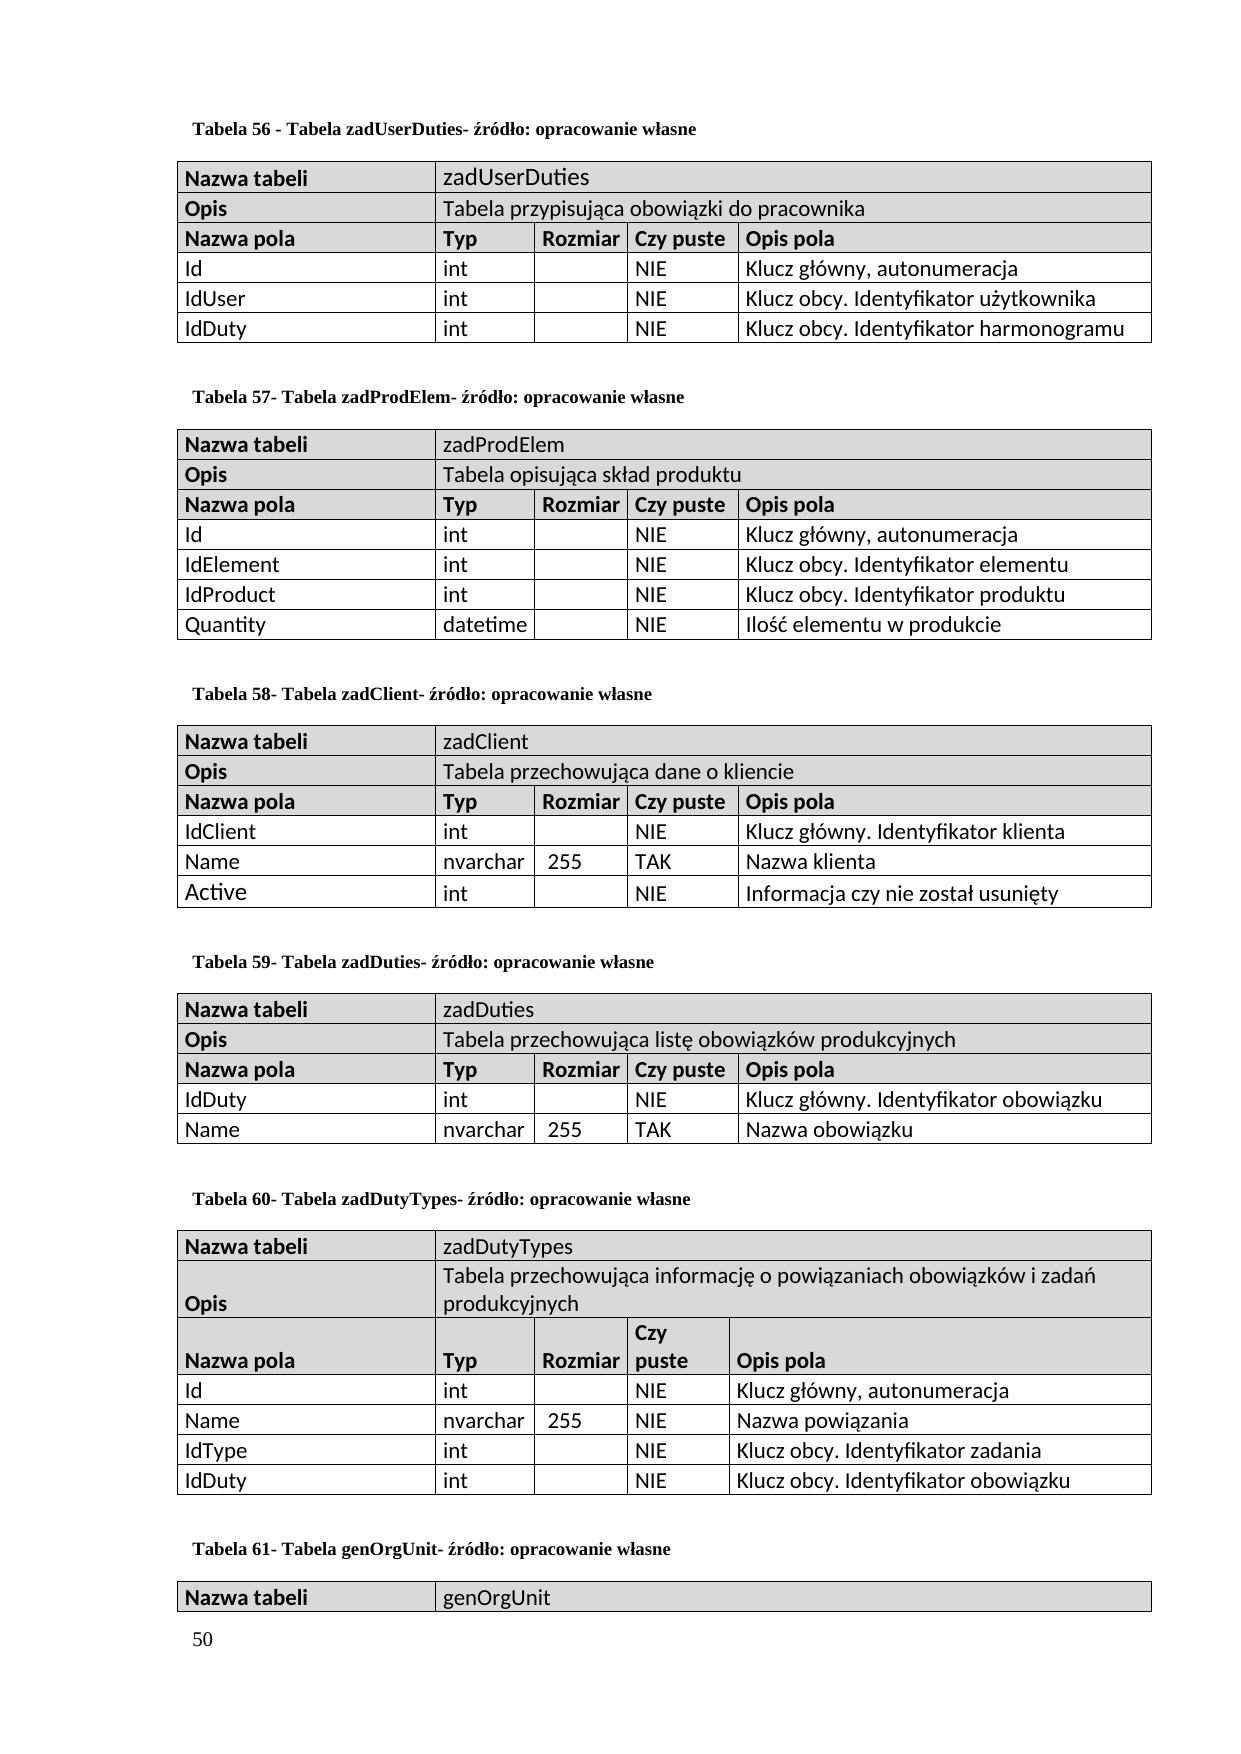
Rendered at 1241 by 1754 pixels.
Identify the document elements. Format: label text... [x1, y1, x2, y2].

table_cell Nazwa pola [178, 223, 435, 252]
table_cell NIE [628, 1375, 729, 1404]
table_cell Nazwa pola [178, 1318, 435, 1374]
table_cell IdProduct [178, 580, 435, 609]
table_cell Nazwa pola [178, 1054, 435, 1083]
table_cell Nazwa pola [178, 490, 435, 519]
table_cell int [436, 876, 534, 907]
table_cell Klucz główny. Identyfikator klienta [739, 816, 1151, 845]
table_cell Informacja czy nie został usunięty [739, 876, 1151, 907]
table_cell [535, 816, 627, 845]
table_cell Tabela opisująca skład produktu [436, 460, 1151, 489]
table_cell Klucz główny, autonumeracja [739, 253, 1151, 282]
table_cell NIE [628, 580, 738, 609]
table_cell int [436, 253, 534, 282]
table_cell Name [178, 846, 435, 875]
table_cell int [436, 313, 534, 342]
table_cell Opis [178, 193, 435, 222]
table_header Nazwa tabeli [178, 1231, 435, 1260]
table_cell int [436, 550, 534, 579]
table_cell Opis [178, 460, 435, 489]
table_cell IdDuty [178, 313, 435, 342]
table_cell Czy puste [628, 1054, 738, 1083]
table_cell [535, 313, 627, 342]
table_cell IdDuty [178, 1084, 435, 1113]
table_cell nvarchar [436, 1405, 534, 1434]
table_cell Name [178, 1405, 435, 1434]
table_cell NIE [628, 1405, 729, 1434]
table_cell Czy puste [628, 1318, 729, 1374]
table_cell Czy puste [628, 786, 738, 815]
table_cell Typ [436, 786, 534, 815]
table_cell Id [178, 1375, 435, 1404]
table_cell NIE [628, 610, 738, 639]
table_cell Klucz obcy. Identyfikator obowiązku [730, 1465, 1151, 1494]
table_cell Opis pola [739, 786, 1151, 815]
table_cell int [436, 283, 534, 312]
table_cell Czy puste [628, 490, 738, 519]
table_cell Nazwa powiązania [730, 1405, 1151, 1434]
table_cell Rozmiar [535, 490, 627, 519]
table_header Nazwa tabeli [178, 994, 435, 1023]
table_cell [535, 580, 627, 609]
table_cell Opis pola [739, 490, 1151, 519]
table_cell Ilość elementu w produkcie [739, 610, 1151, 639]
table_cell NIE [628, 313, 738, 342]
table_cell nvarchar [436, 846, 534, 875]
table_cell [535, 550, 627, 579]
table_cell Name [178, 1114, 435, 1143]
table_header Nazwa tabeli [178, 430, 435, 459]
table_cell Typ [436, 1318, 534, 1374]
table_cell [535, 1084, 627, 1113]
table_header zadClient [436, 726, 1151, 755]
table_cell Klucz główny. Identyfikator obowiązku [739, 1084, 1151, 1113]
table_cell TAK [628, 846, 738, 875]
table_cell Opis pola [739, 223, 1151, 252]
table_cell IdDuty [178, 1465, 435, 1494]
table_cell Nazwa obowiązku [739, 1114, 1151, 1143]
table_cell Active [178, 876, 435, 907]
table_cell [535, 1465, 627, 1494]
table_cell datetime [436, 610, 534, 639]
table_cell Opis [178, 1261, 435, 1317]
table_cell Opis [178, 1024, 435, 1053]
table_cell Tabela przypisująca obowiązki do pracownika [436, 193, 1151, 222]
table_cell NIE [628, 253, 738, 282]
table_cell int [436, 1084, 534, 1113]
table_cell TAK [628, 1114, 738, 1143]
table_cell int [436, 816, 534, 845]
table_cell NIE [628, 283, 738, 312]
table_cell int [436, 1435, 534, 1464]
table_cell Typ [436, 1054, 534, 1083]
table_cell 255 [535, 1405, 627, 1434]
table_cell [535, 876, 627, 907]
table_cell Klucz obcy. Identyfikator elementu [739, 550, 1151, 579]
table_cell Klucz główny, autonumeracja [730, 1375, 1151, 1404]
table_cell int [436, 580, 534, 609]
table_cell int [436, 1465, 534, 1494]
table_header Nazwa tabeli [178, 162, 435, 192]
table_cell IdElement [178, 550, 435, 579]
table_cell Rozmiar [535, 1318, 627, 1374]
table_cell Id [178, 520, 435, 549]
table_header genOrgUnit [436, 1582, 1151, 1611]
table_cell [535, 610, 627, 639]
table_cell Typ [436, 223, 534, 252]
table_cell Id [178, 253, 435, 282]
table_cell Tabela przechowująca listę obowiązków produkcyjnych [436, 1024, 1151, 1053]
table_cell NIE [628, 816, 738, 845]
table_header zadDuties [436, 994, 1151, 1023]
table_cell Klucz obcy. Identyfikator produktu [739, 580, 1151, 609]
table_cell IdType [178, 1435, 435, 1464]
table_cell Opis [178, 756, 435, 785]
table_cell Klucz główny, autonumeracja [739, 520, 1151, 549]
table_cell Klucz obcy. Identyfikator użytkownika [739, 283, 1151, 312]
table_cell Opis pola [730, 1318, 1151, 1374]
table_cell NIE [628, 876, 738, 907]
table_cell Tabela przechowująca informację o powiązaniach obowiązków i zadań produkcyjnych [436, 1261, 1151, 1317]
table_header zadProdElem [436, 430, 1151, 459]
table_cell Quantity [178, 610, 435, 639]
table_cell Rozmiar [535, 1054, 627, 1083]
table_cell int [436, 520, 534, 549]
table_header Nazwa tabeli [178, 726, 435, 755]
table_cell int [436, 1375, 534, 1404]
table_cell NIE [628, 1084, 738, 1113]
table_cell NIE [628, 1465, 729, 1494]
table_cell nvarchar [436, 1114, 534, 1143]
table_cell IdUser [178, 283, 435, 312]
table_header Nazwa tabeli [178, 1582, 435, 1611]
table_cell Opis pola [739, 1054, 1151, 1083]
table_cell [535, 520, 627, 549]
table_cell [535, 253, 627, 282]
table_cell [535, 283, 627, 312]
table_cell Klucz obcy. Identyfikator harmonogramu [739, 313, 1151, 342]
table_cell Nazwa pola [178, 786, 435, 815]
table_cell Typ [436, 490, 534, 519]
table_header zadUserDuties [436, 162, 1151, 192]
table_cell 255 [535, 1114, 627, 1143]
table_cell [535, 1435, 627, 1464]
table_cell 255 [535, 846, 627, 875]
table_cell NIE [628, 1435, 729, 1464]
table_cell [535, 1375, 627, 1404]
table_cell Nazwa klienta [739, 846, 1151, 875]
table_cell NIE [628, 520, 738, 549]
table_cell Czy puste [628, 223, 738, 252]
table_cell IdClient [178, 816, 435, 845]
table_cell Klucz obcy. Identyfikator zadania [730, 1435, 1151, 1464]
table_cell NIE [628, 550, 738, 579]
table_cell Rozmiar [535, 786, 627, 815]
table_cell Rozmiar [535, 223, 627, 252]
table_cell Tabela przechowująca dane o kliencie [436, 756, 1151, 785]
table_header zadDutyTypes [436, 1231, 1151, 1260]
